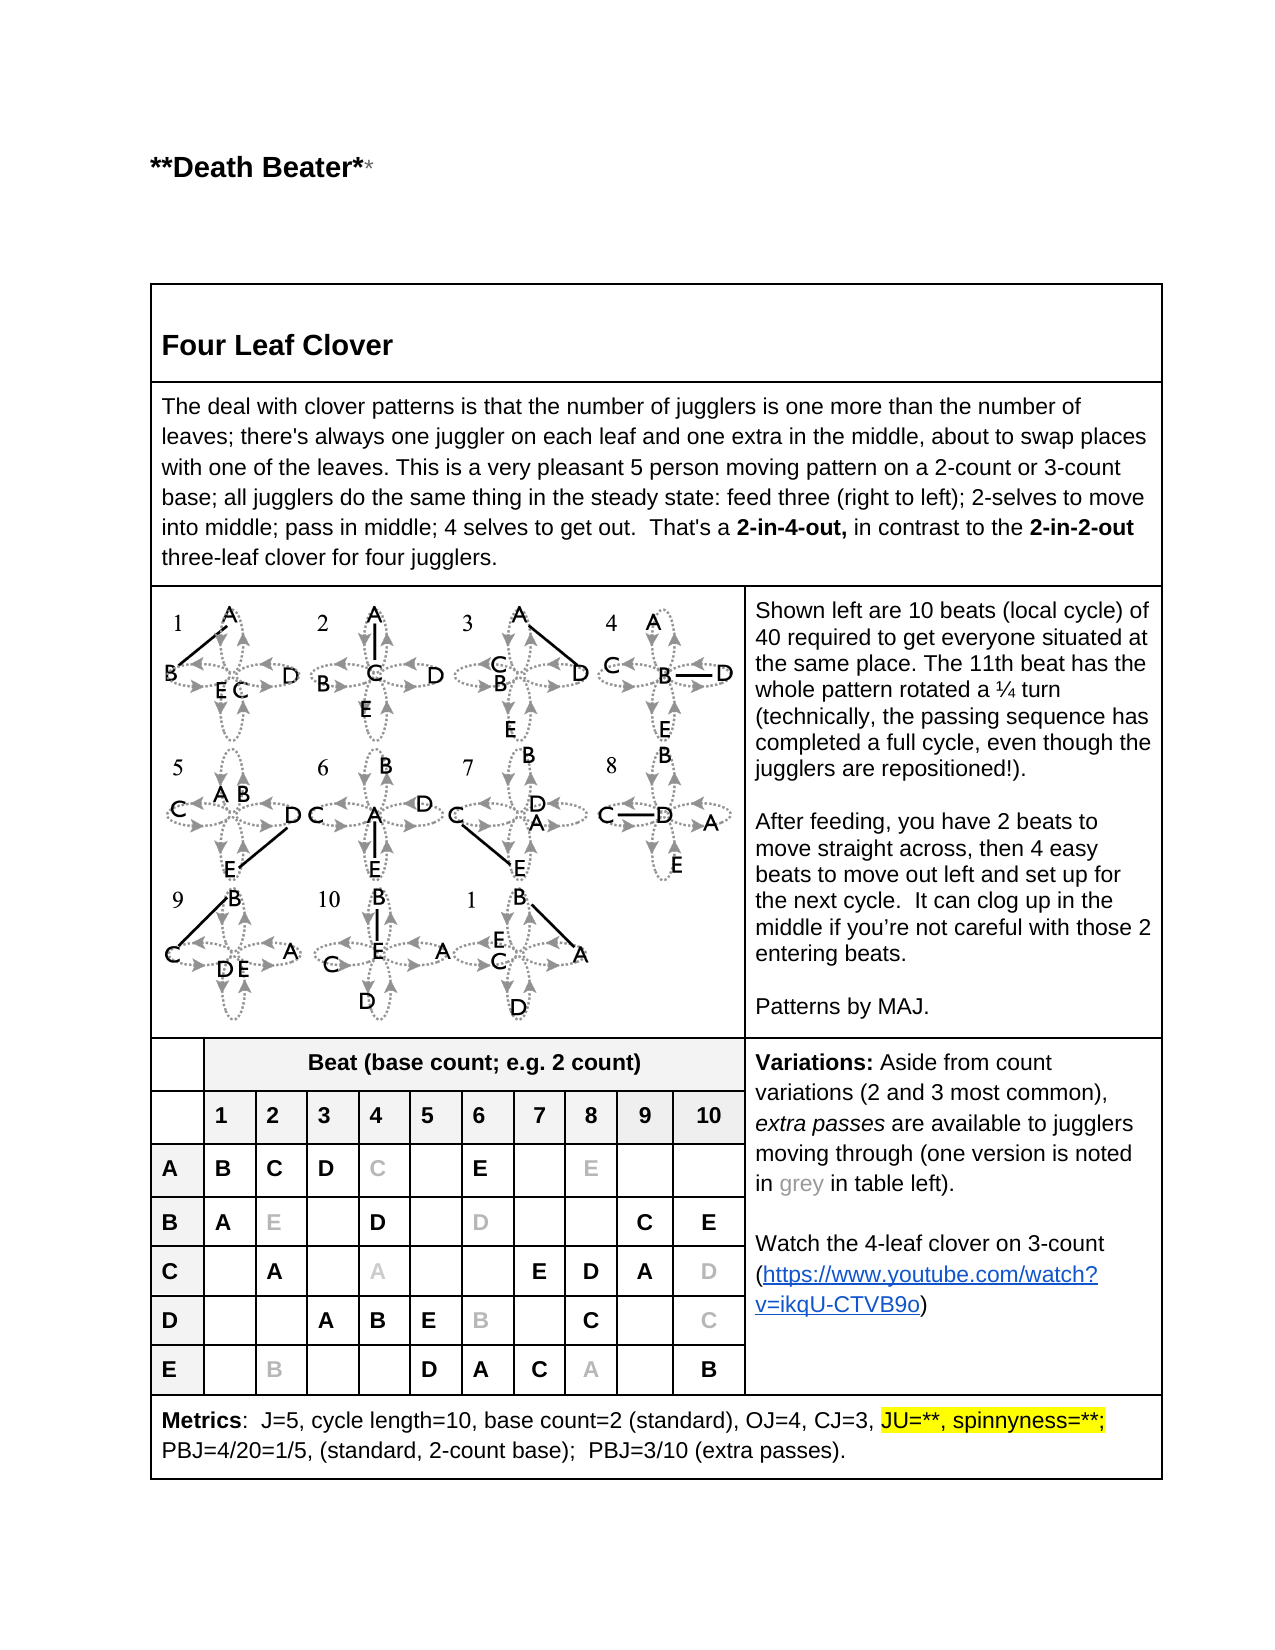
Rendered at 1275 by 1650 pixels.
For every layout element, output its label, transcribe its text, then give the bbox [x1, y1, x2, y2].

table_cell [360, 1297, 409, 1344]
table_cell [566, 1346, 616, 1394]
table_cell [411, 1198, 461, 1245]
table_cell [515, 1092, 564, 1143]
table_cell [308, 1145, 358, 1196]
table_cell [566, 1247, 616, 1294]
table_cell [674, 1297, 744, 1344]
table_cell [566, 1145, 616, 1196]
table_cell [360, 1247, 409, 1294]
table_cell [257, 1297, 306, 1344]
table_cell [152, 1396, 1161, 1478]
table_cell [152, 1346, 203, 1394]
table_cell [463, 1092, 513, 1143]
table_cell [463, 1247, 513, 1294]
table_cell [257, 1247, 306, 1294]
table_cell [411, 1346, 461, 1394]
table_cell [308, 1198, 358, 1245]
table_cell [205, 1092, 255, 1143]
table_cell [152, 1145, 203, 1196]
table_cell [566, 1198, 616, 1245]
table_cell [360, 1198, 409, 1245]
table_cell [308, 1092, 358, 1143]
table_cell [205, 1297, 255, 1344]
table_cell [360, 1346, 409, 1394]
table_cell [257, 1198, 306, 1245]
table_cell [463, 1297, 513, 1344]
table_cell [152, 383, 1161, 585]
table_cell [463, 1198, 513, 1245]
subtitle **Death Beater** [150, 150, 1125, 183]
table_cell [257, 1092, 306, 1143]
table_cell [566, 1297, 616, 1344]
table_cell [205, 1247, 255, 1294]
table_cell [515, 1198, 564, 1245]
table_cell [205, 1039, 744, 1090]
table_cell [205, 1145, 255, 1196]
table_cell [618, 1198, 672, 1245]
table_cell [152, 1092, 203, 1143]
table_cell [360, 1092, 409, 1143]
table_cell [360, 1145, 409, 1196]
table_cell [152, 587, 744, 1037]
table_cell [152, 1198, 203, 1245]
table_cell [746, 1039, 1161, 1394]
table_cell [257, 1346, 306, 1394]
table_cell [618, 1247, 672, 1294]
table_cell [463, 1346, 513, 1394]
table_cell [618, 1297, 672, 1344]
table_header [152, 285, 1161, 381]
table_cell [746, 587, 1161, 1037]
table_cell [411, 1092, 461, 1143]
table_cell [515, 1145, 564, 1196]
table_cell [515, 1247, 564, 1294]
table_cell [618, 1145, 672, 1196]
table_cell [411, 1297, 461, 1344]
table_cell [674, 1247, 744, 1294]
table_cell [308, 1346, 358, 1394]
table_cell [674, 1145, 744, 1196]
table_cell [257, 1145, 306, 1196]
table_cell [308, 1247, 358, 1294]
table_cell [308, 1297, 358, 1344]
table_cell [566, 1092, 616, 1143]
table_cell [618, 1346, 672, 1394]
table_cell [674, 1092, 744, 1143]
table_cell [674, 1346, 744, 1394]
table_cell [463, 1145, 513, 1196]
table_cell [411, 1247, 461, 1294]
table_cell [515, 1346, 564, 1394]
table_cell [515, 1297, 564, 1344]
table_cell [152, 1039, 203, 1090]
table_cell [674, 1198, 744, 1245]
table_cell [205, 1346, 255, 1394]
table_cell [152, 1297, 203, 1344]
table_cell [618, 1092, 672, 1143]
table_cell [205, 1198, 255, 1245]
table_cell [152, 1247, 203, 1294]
picture [161, 597, 737, 1023]
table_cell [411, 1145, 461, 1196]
